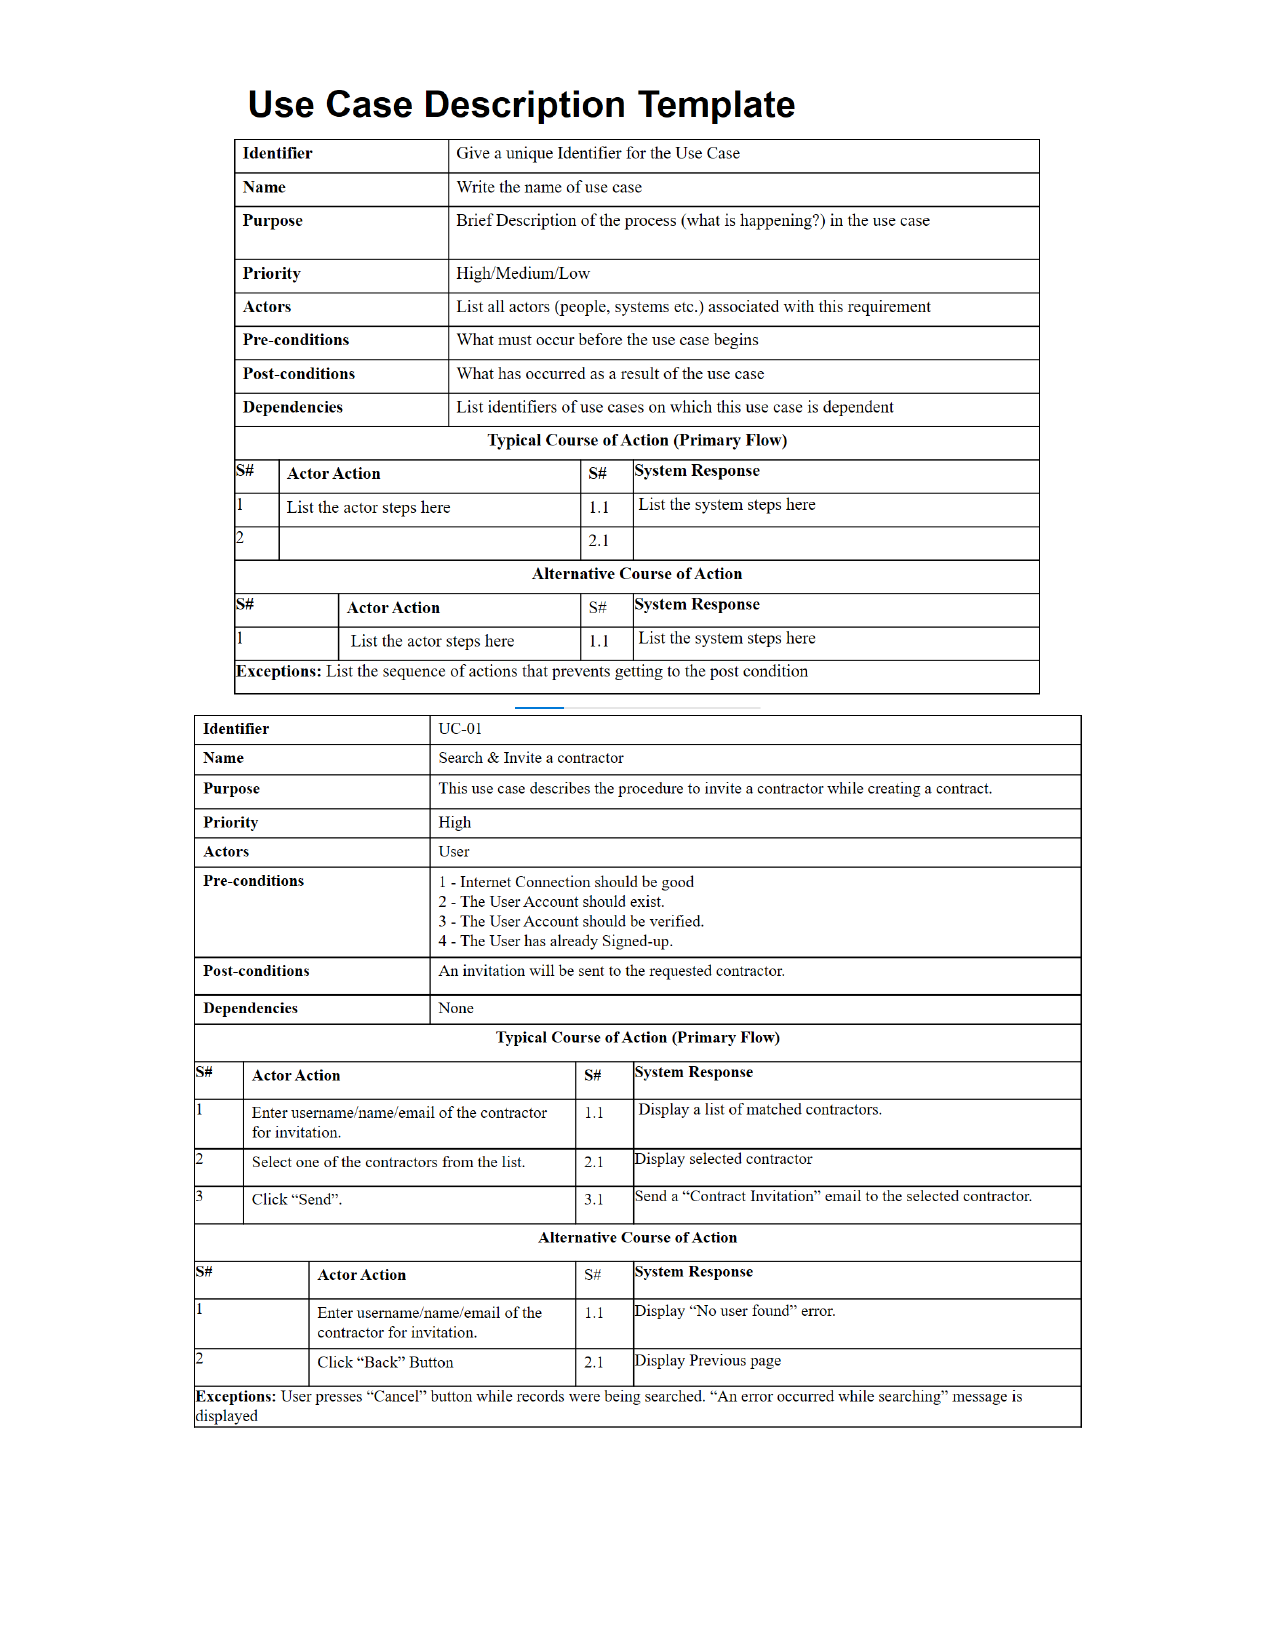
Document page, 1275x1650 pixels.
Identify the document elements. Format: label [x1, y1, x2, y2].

picture [226, 75, 1049, 704]
picture [180, 707, 1095, 1437]
